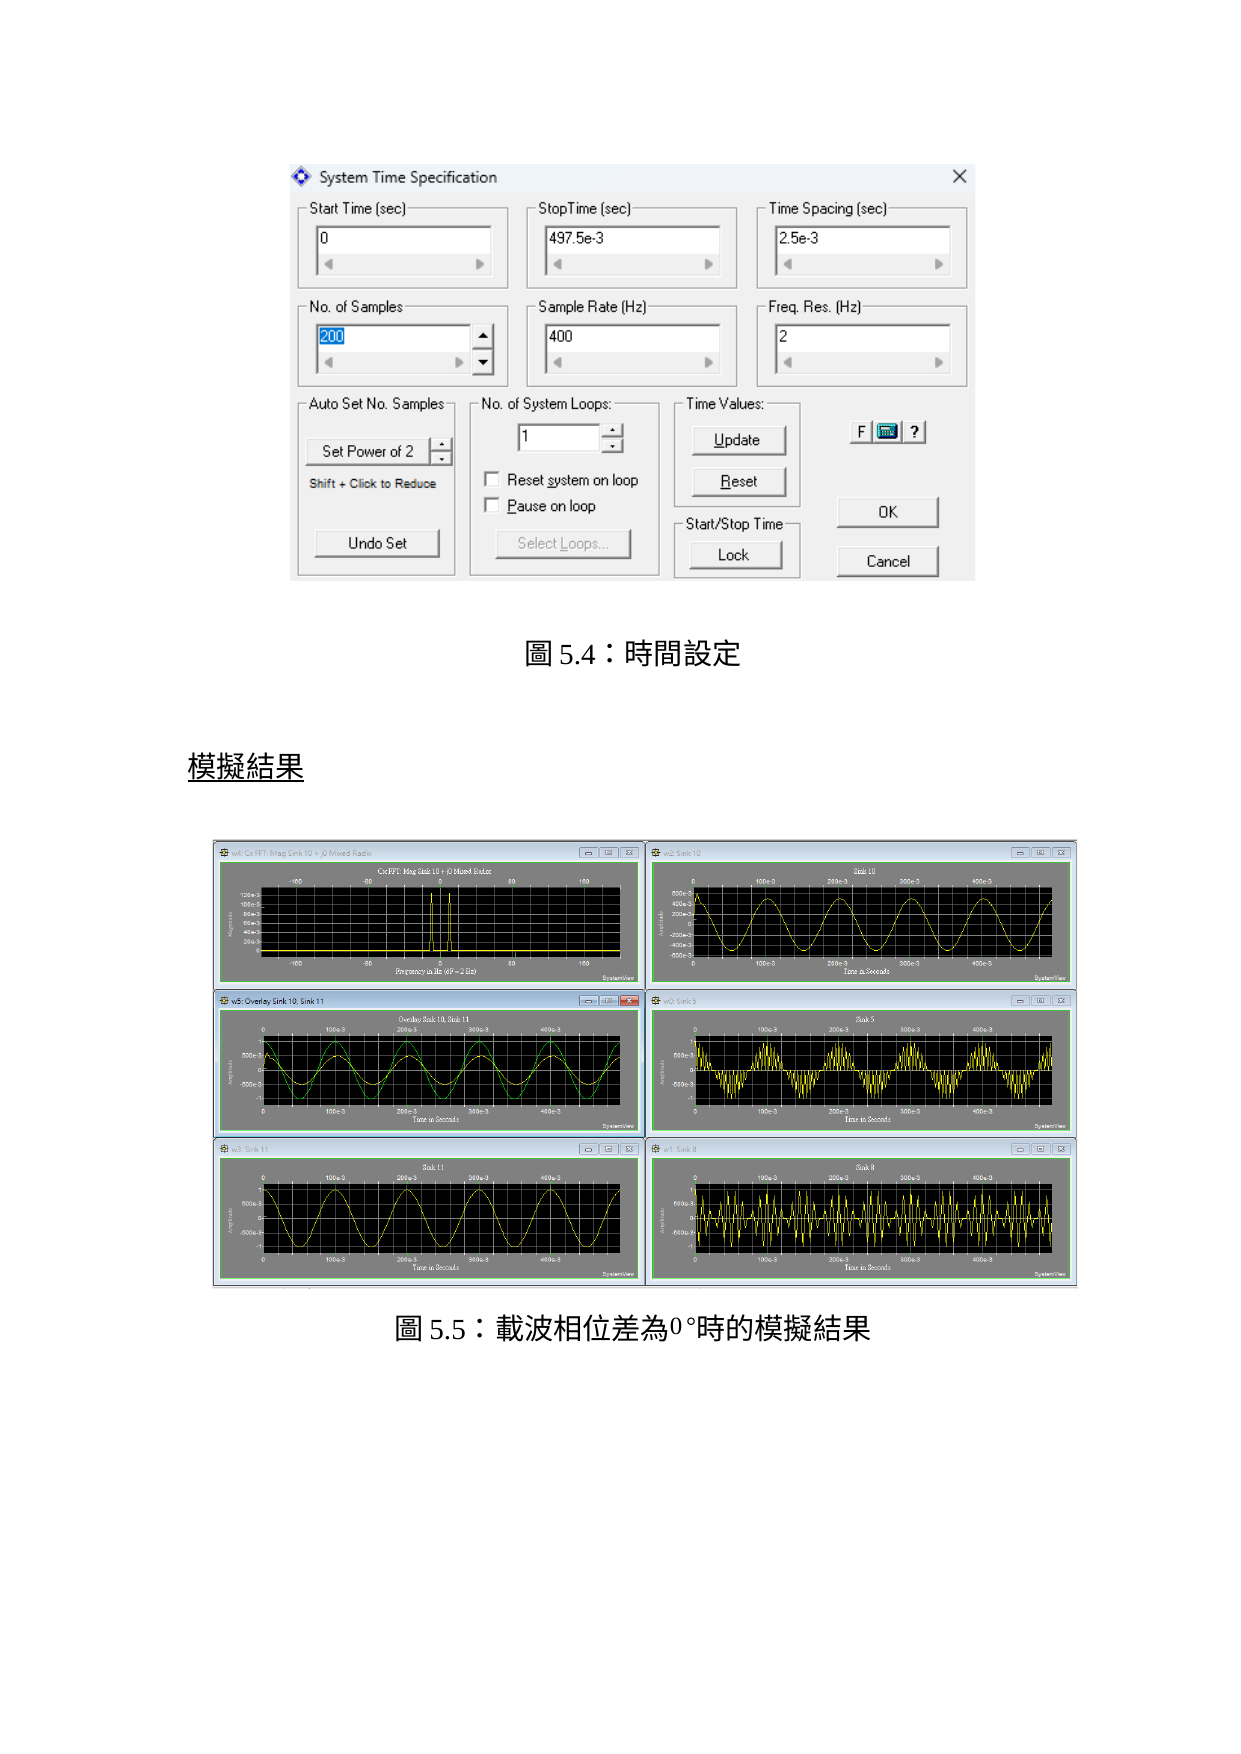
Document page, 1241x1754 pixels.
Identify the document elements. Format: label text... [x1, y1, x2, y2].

picture [212, 839, 1078, 1289]
picture [289, 164, 976, 581]
text 圖5.5：載波相位差為時的模擬結果 [212, 1289, 1053, 1364]
text 圖5.4：時間設定 [212, 614, 1053, 689]
text 模擬結果 [187, 727, 1053, 802]
